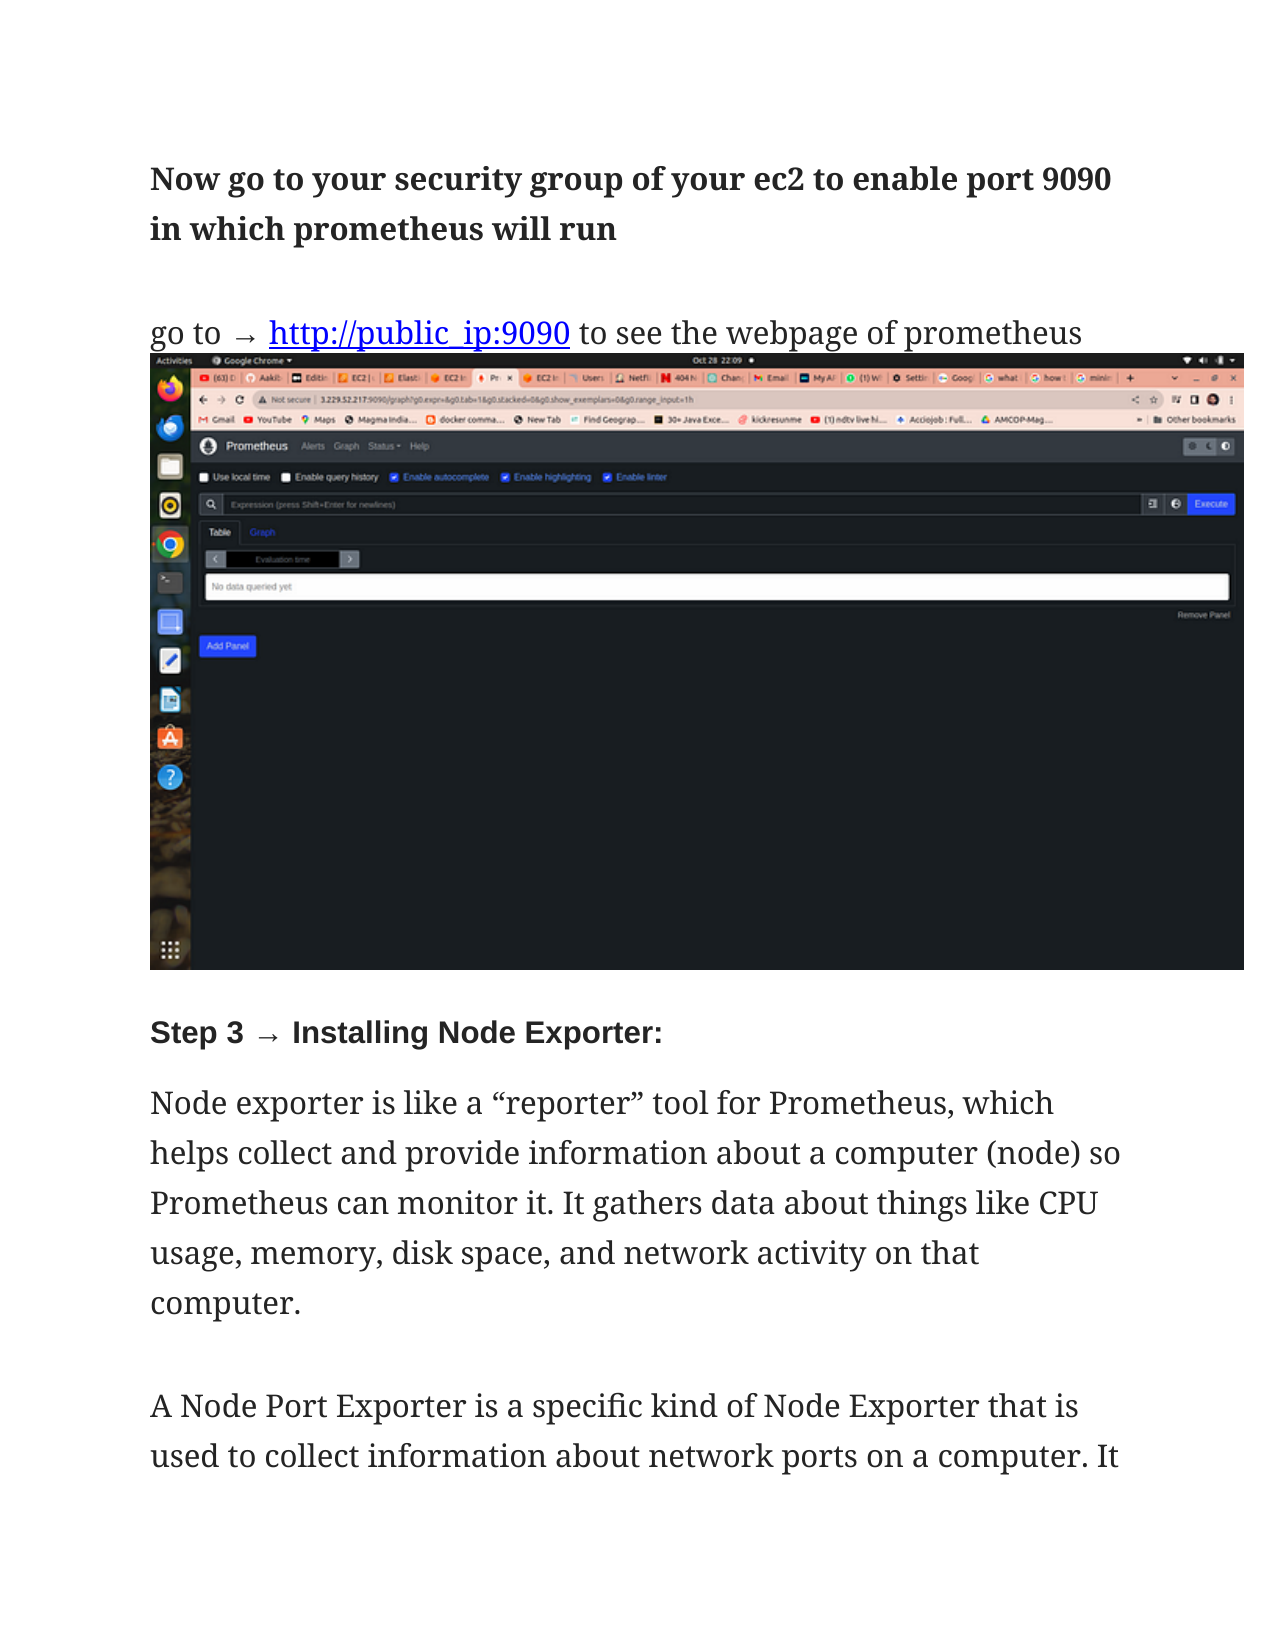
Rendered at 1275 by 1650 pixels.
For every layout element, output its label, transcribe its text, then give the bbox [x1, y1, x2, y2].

text Now go to your security group of your ec2 to enable port 9090 in which prometheus will run [150, 150, 1125, 250]
text Step 3 → Installing Node Exporter: [150, 1012, 1125, 1050]
text Node exporter is like a “reporter” tool for Prometheus, which helps collect and provide information about a computer (node) so Prometheus can monitor it. It gathers data about things like CPU usage, memory, disk space, and network activity on that computer. [150, 1073, 1125, 1323]
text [150, 1377, 1125, 1477]
picture [150, 353, 1244, 970]
text go to → http://public_ip:9090 to see the webpage of prometheus [150, 303, 1125, 353]
